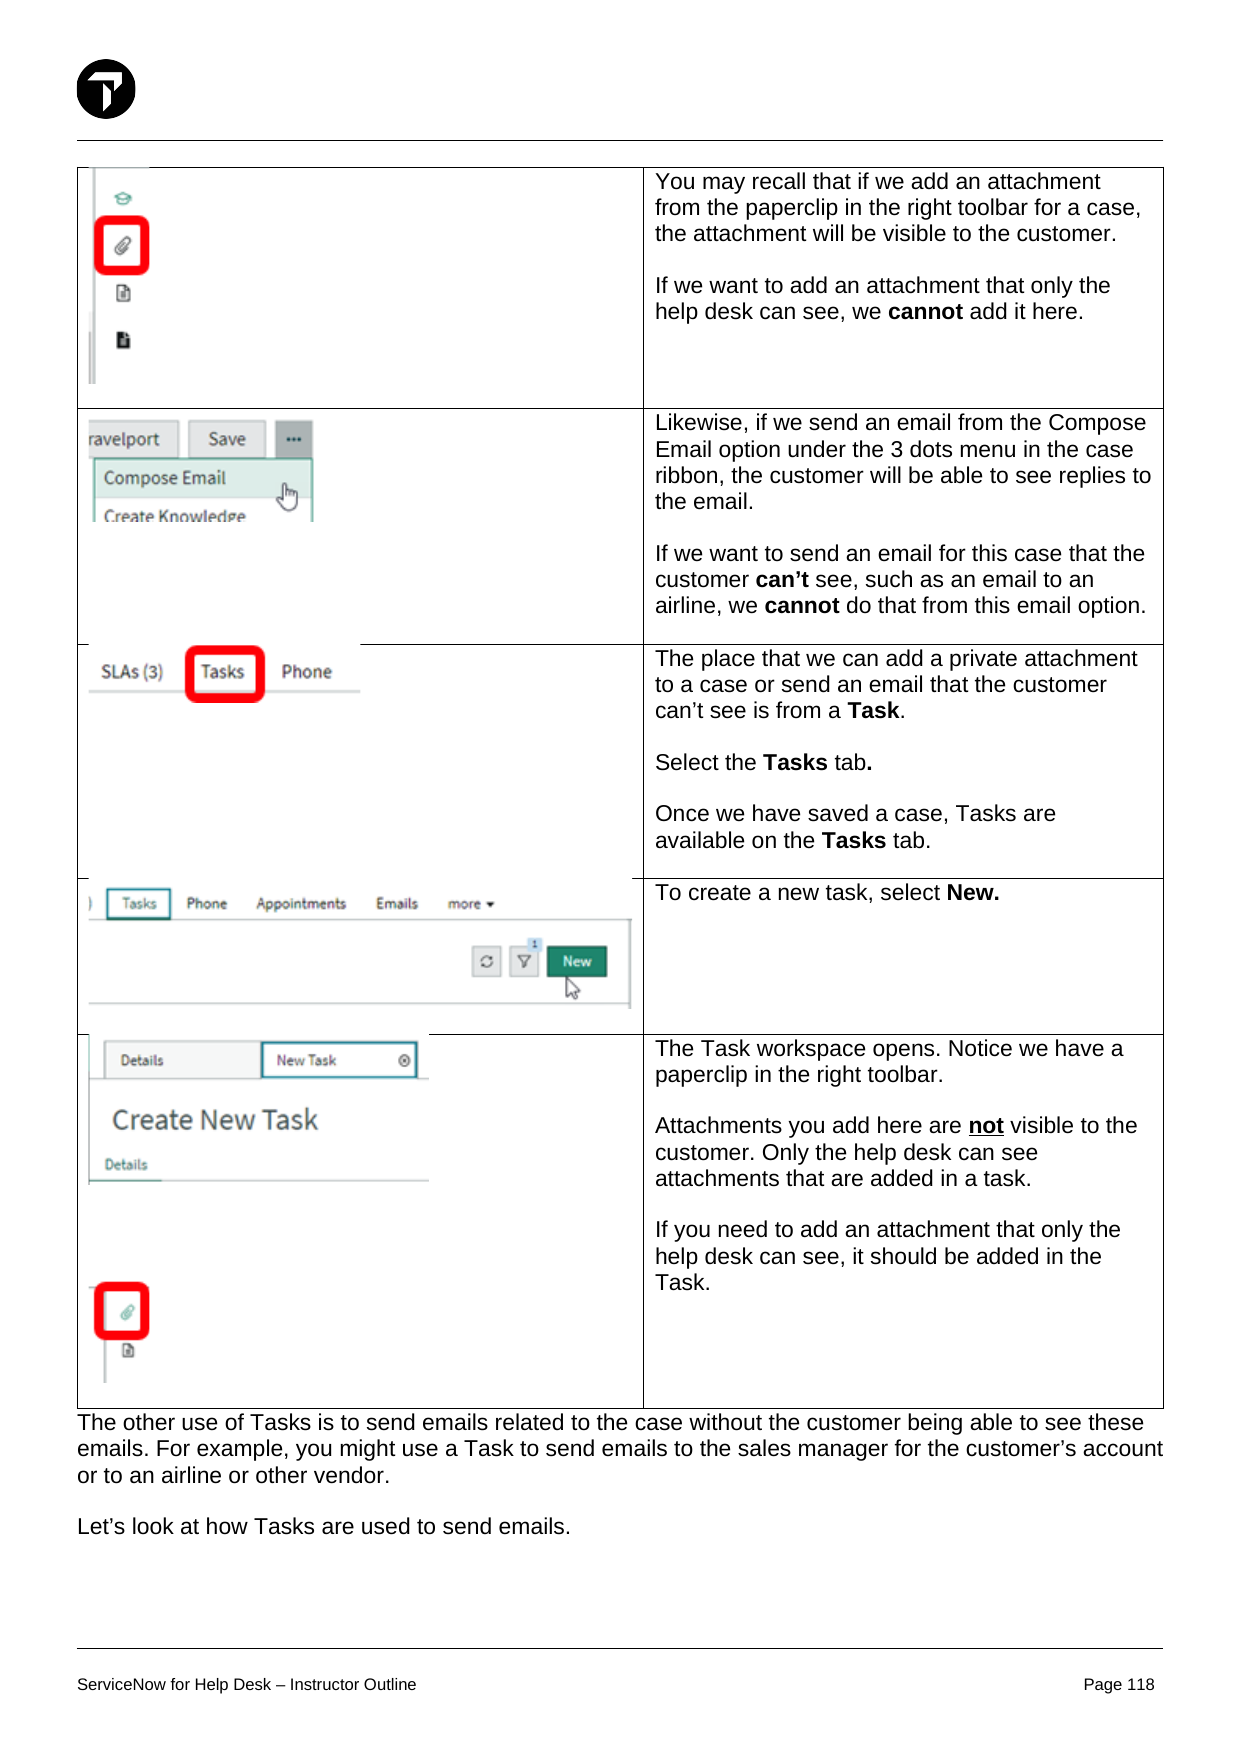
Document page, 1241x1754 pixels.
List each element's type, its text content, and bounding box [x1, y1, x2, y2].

table_header You may recall that if we add an attachment from the paperclip in the right toolbar for a case, the attachment will be visible to the customer. If we want to add an attachment that only the help desk can see, we cannot add it here. [644, 168, 1163, 408]
text Let’s look at how Tasks are used to send emails. [77, 1513, 1163, 1539]
picture [88, 878, 633, 1009]
text The other use of Tasks is to send emails related to the case without the customer being able to see these emails. For example, you might use a Task to send emails to the sales manager for the customer’s account or to an airline or other vendor. [77, 1409, 1163, 1488]
table_header [78, 168, 643, 408]
picture [88, 167, 150, 384]
table_cell [78, 879, 643, 1034]
table_cell Likewise, if we send an email from the Compose Email option under the 3 dots menu in the case ribbon, the customer will be able to see replies to the email. If we want to send an email for this case that the customer can’t see, such as an email to an airline, we cannot do that from this email option. [644, 409, 1163, 644]
table_cell [78, 409, 643, 644]
table_cell [78, 1035, 643, 1408]
picture [88, 409, 320, 522]
picture [88, 1034, 429, 1185]
picture [76, 59, 136, 119]
picture [88, 644, 361, 703]
picture [88, 1261, 150, 1383]
table_cell To create a new task, select New. [644, 879, 1163, 1034]
table_cell [78, 645, 643, 878]
table_cell The Task workspace opens. Notice we have a paperclip in the right toolbar. Attachments you add here are not visible to the customer. Only the help desk can see attachments that are added in a task. If you need to add an attachment that only the help desk can see, it should be added in the Task. [644, 1035, 1163, 1408]
table_cell The place that we can add a private attachment to a case or send an email that the customer can’t see is from a Task. Select the Tasks tab. Once we have saved a case, Tasks are available on the Tasks tab. [644, 645, 1163, 878]
